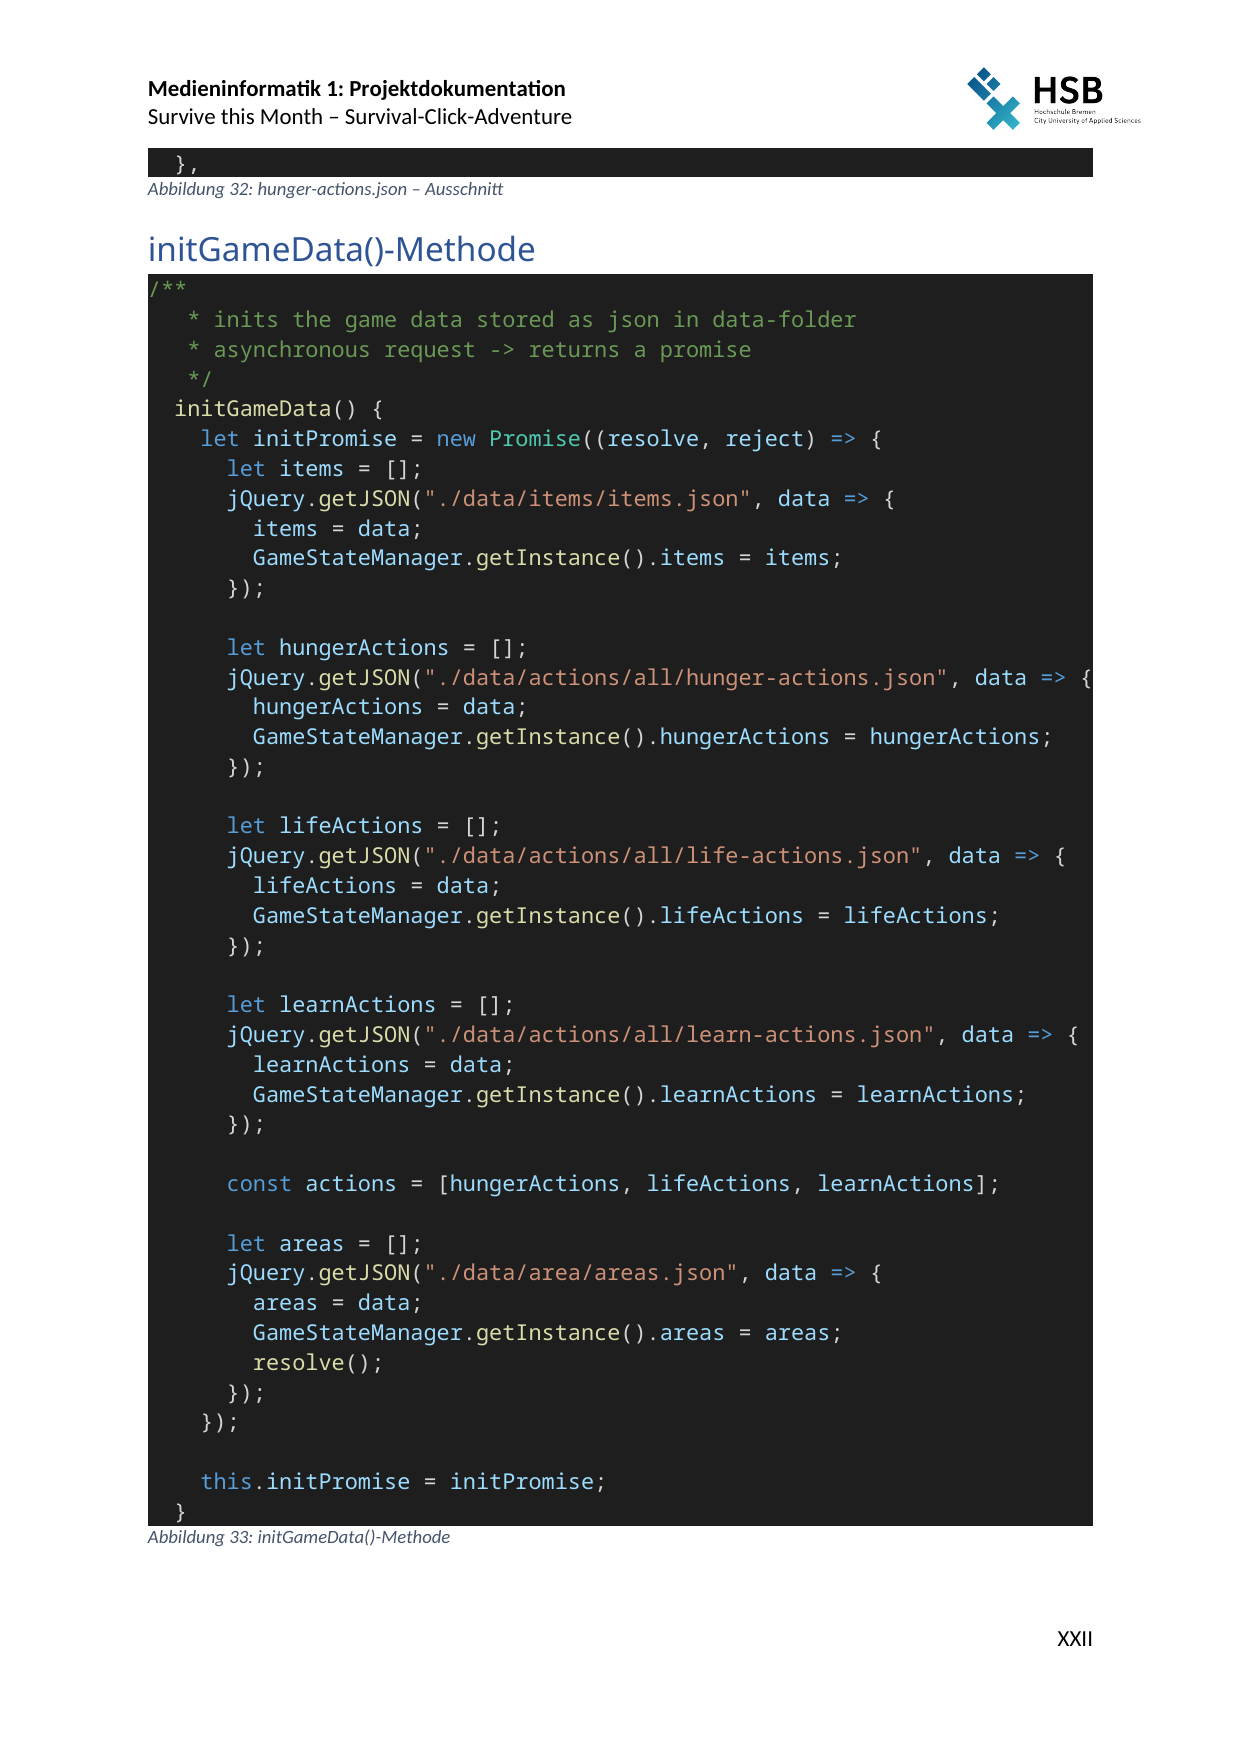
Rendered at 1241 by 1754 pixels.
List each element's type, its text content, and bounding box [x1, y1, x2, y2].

text jQuery.getJSON("./data/actions/all/life-actions.json", data => { [148, 840, 1093, 870]
text initGameData() { [148, 393, 1093, 423]
text lifeActions = data; [148, 870, 1093, 900]
text this.initPromise = initPromise; [148, 1466, 1093, 1496]
text GameStateManager.getInstance().lifeActions = lifeActions; [148, 900, 1093, 930]
text } [148, 1496, 1093, 1526]
picture [950, 50, 1158, 147]
text let areas = []; [148, 1228, 1093, 1257]
text resolve(); [148, 1347, 1093, 1377]
text GameStateManager.getInstance().hungerActions = hungerActions; [148, 721, 1093, 751]
text jQuery.getJSON("./data/actions/all/learn-actions.json", data => { [148, 1019, 1093, 1049]
text let learnActions = []; [148, 989, 1093, 1019]
text hungerActions = data; [148, 691, 1093, 721]
text jQuery.getJSON("./data/area/areas.json", data => { [148, 1257, 1093, 1287]
text }, [148, 148, 1093, 177]
text }); [148, 1377, 1093, 1406]
text const actions = [hungerActions, lifeActions, learnActions]; [148, 1168, 1093, 1198]
text GameStateManager.getInstance().items = items; [148, 542, 1093, 572]
text }); [148, 751, 1093, 781]
text learnActions = data; [148, 1049, 1093, 1079]
text }); [148, 1406, 1093, 1436]
text let lifeActions = []; [148, 811, 1093, 840]
text let initPromise = new Promise((resolve, reject) => { [148, 423, 1093, 453]
text }); [148, 930, 1093, 959]
text GameStateManager.getInstance().learnActions = learnActions; [148, 1079, 1093, 1108]
text * inits the game data stored as json in data-folder [148, 304, 1093, 334]
text let hungerActions = []; [148, 632, 1093, 662]
text Abbildung 33: initGameData()-Methode [148, 1526, 1093, 1548]
text }); [148, 1108, 1093, 1138]
text Abbildung 32: hunger-actions.json – Ausschnitt [148, 177, 1093, 200]
text jQuery.getJSON("./data/actions/all/hunger-actions.json", data => { [148, 662, 1093, 691]
text items = data; [148, 513, 1093, 542]
text }); [148, 572, 1093, 602]
text areas = data; [148, 1287, 1093, 1317]
text jQuery.getJSON("./data/items/items.json", data => { [148, 483, 1093, 513]
subtitle initGameData()-Methode [148, 225, 1093, 271]
text GameStateManager.getInstance().areas = areas; [148, 1317, 1093, 1347]
text * asynchronous request -> returns a promise [148, 334, 1093, 364]
text /** [148, 274, 1093, 304]
text */ [148, 364, 1093, 393]
text let items = []; [148, 453, 1093, 483]
